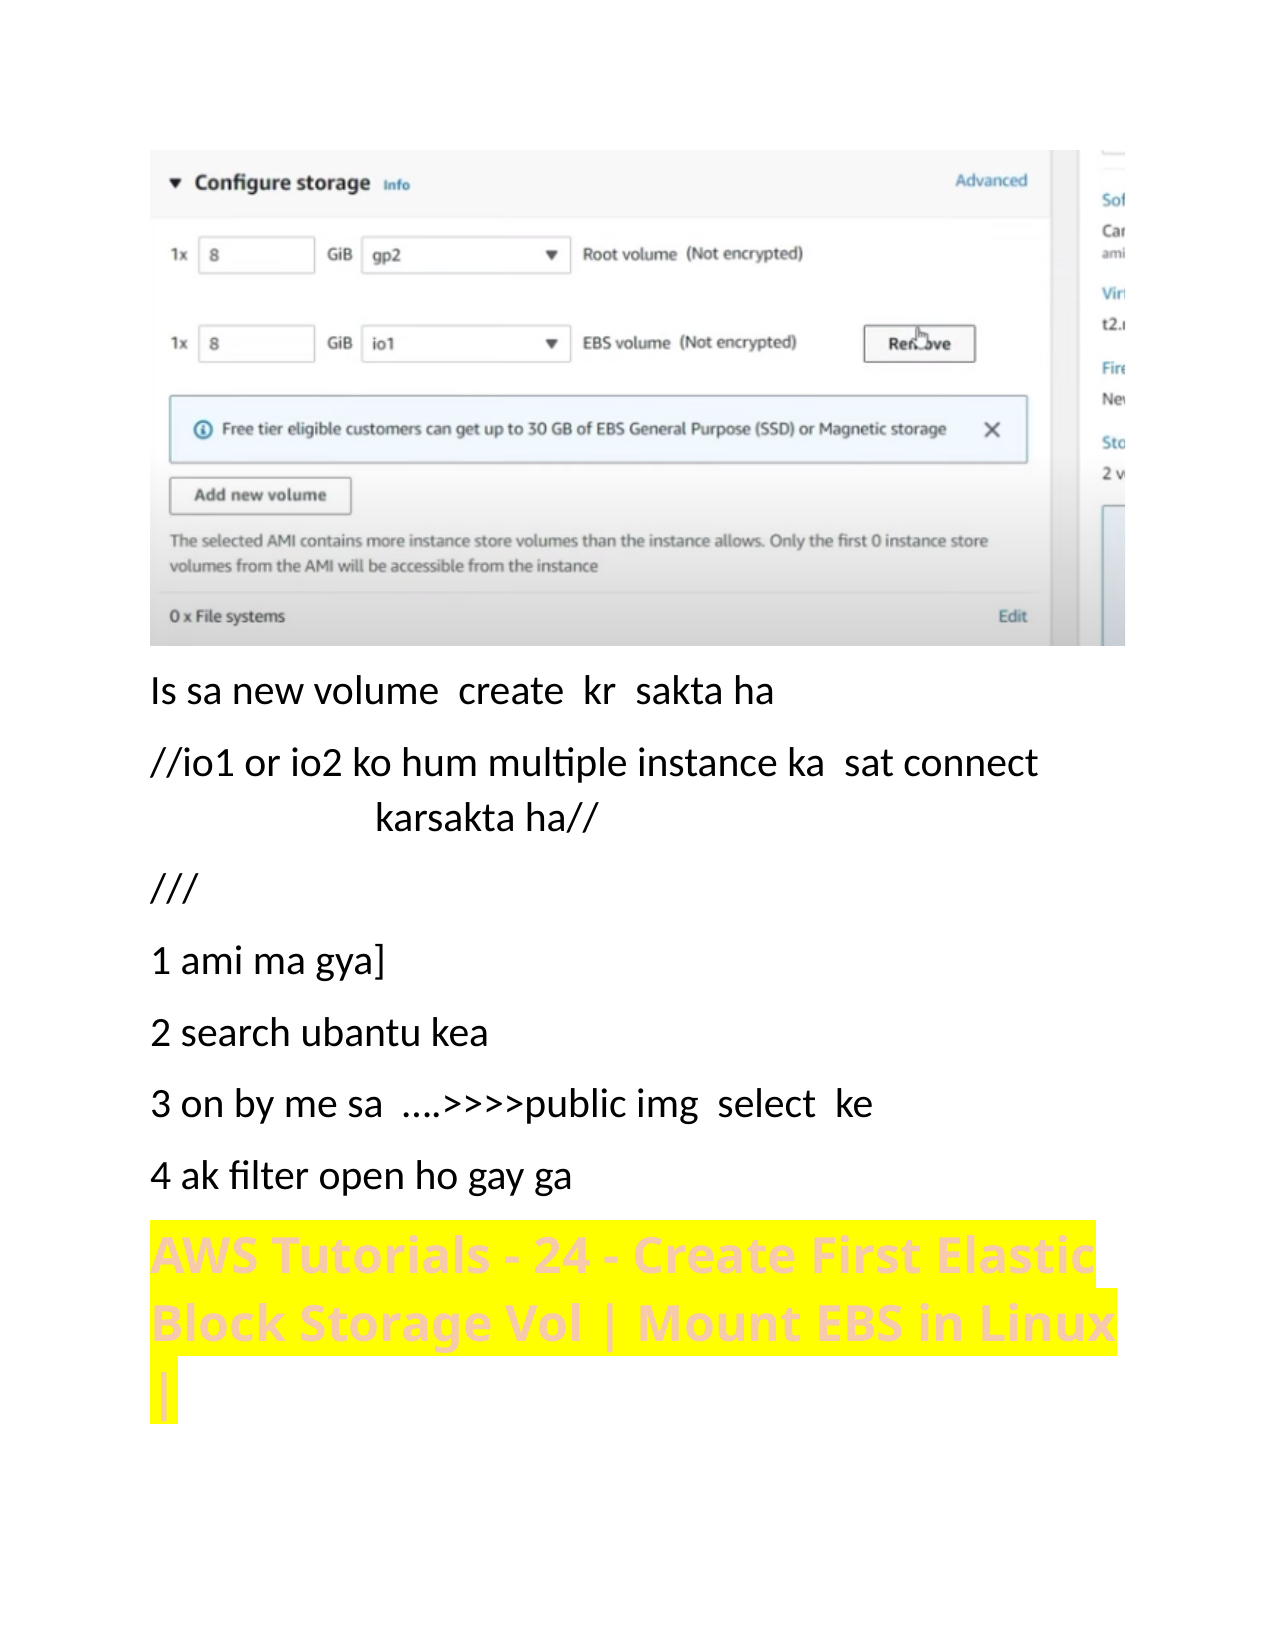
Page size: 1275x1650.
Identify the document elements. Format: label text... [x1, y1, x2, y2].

picture [150, 150, 1125, 646]
text /// [150, 862, 1125, 913]
text Is sa new volume create kr sakta ha [150, 664, 1125, 715]
text 3 on by me sa ….>>>>public img select ke [150, 1077, 1125, 1128]
text //io1 or io2 ko hum multiple instance ka sat connect karsakta ha// [150, 736, 1125, 842]
text 2 search ubantu kea [150, 1006, 1125, 1056]
text 1 ami ma gya] [150, 934, 1125, 985]
text 4 ak filter open ho gay ga [150, 1149, 1125, 1199]
subtitle AWS Tutorials - 24 - Create First Elastic Block Storage Vol | Mount EBS in Linux | [178, 1220, 1125, 1424]
